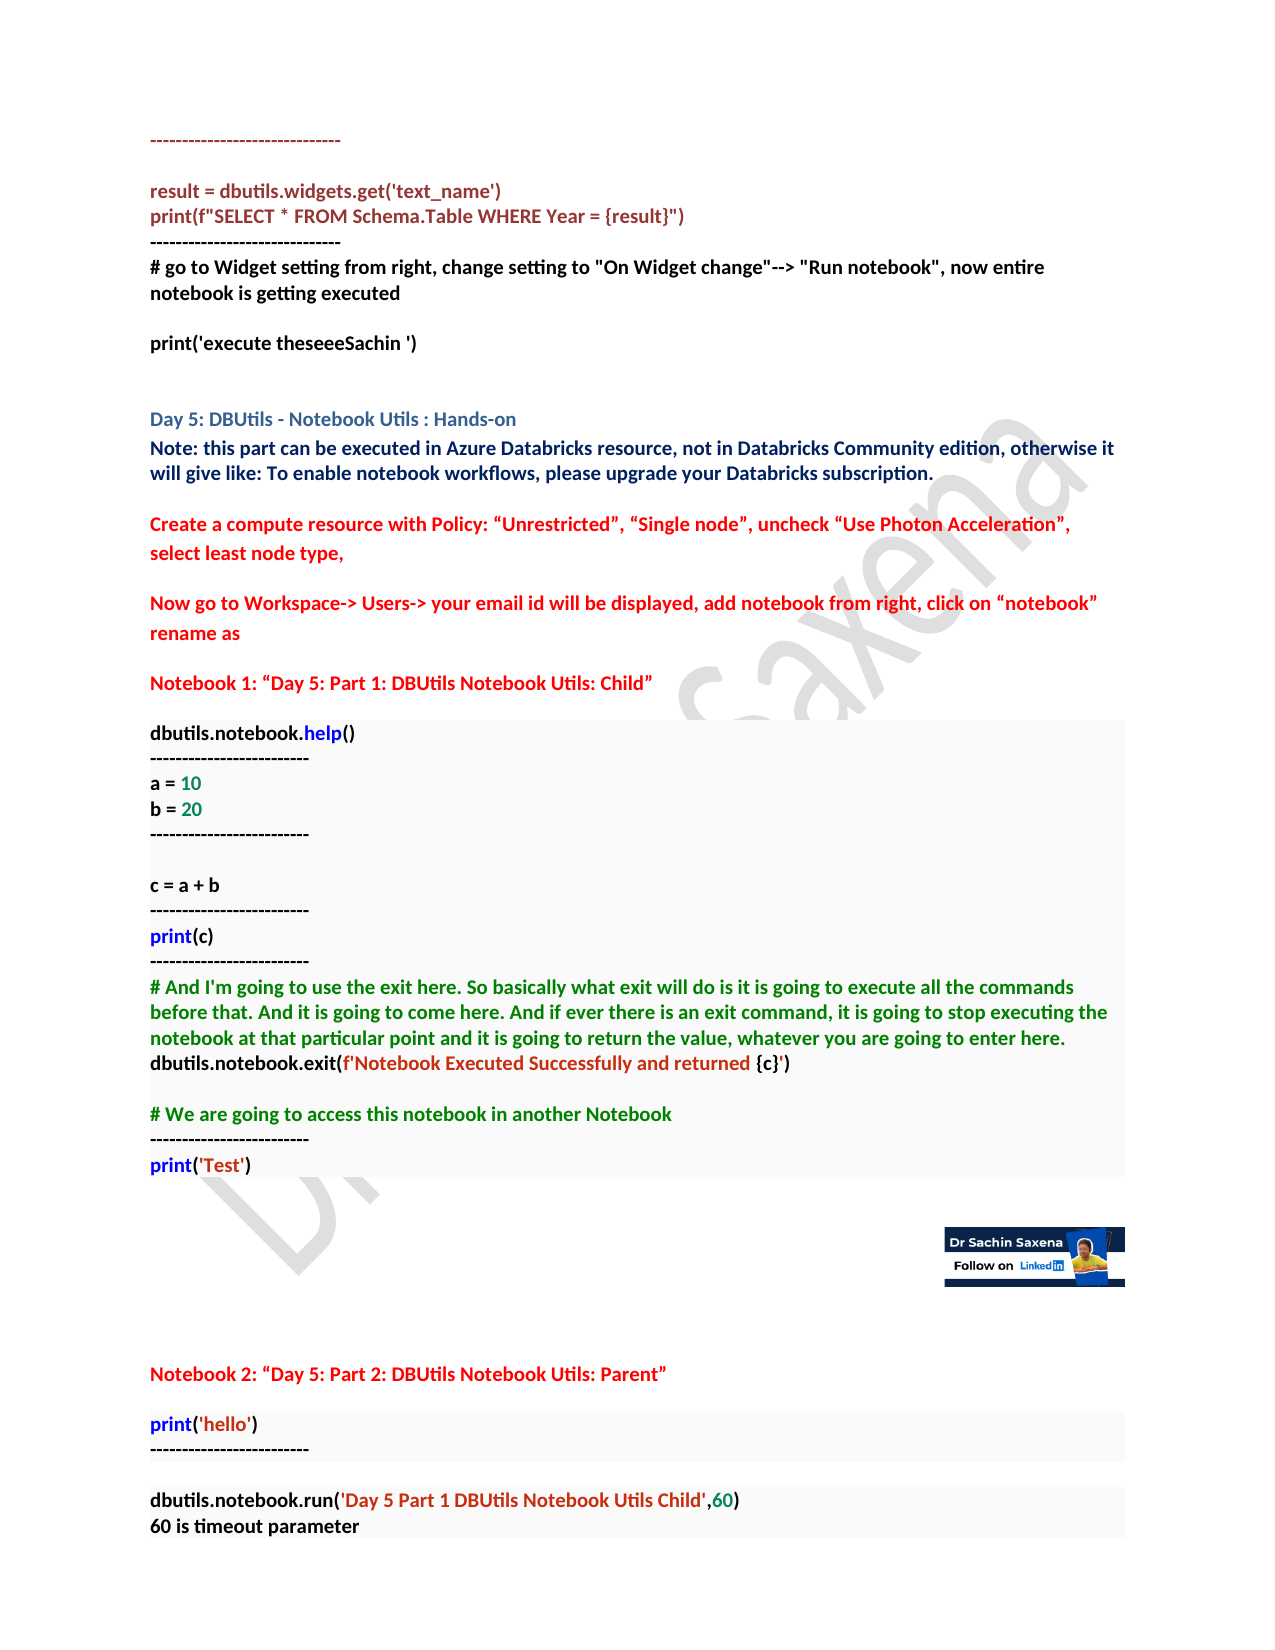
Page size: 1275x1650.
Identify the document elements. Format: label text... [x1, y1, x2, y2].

text dbutils.notebook.exit(f'Notebook Executed Successfully and returned {c}') [150, 1050, 1125, 1076]
text 60 is timeout parameter [150, 1513, 1125, 1538]
text print(f"SELECT * FROM Schema.Table WHERE Year = {result}") [150, 203, 1125, 229]
text b = 20 [150, 796, 1125, 821]
text dbutils.notebook.help() [150, 720, 1125, 745]
picture [944, 1227, 1125, 1287]
text ------------------------- [150, 948, 1125, 974]
text print('execute theseeeSachin ') [150, 331, 1125, 356]
text ------------------------- [150, 1126, 1125, 1152]
text ------------------------- [150, 821, 1125, 847]
text ------------------------- [150, 745, 1125, 771]
text print(c) [150, 923, 1125, 948]
text Note: this part can be executed in Azure Databricks resource, not in Databricks Community edition, otherwise it will give like: To enable notebook workflows, please upgrade your Databricks subscription. [150, 435, 1125, 486]
subtitle Day 5: DBUtils - Notebook Utils : Hands-on [150, 406, 1125, 431]
text dbutils.notebook.run('Day 5 Part 1 DBUtils Notebook Utils Child',60) [150, 1487, 1125, 1513]
text # And I'm going to use the exit here. So basically what exit will do is it is going to execute all the commands before that. And it is going to come here. And if ever there is an exit command, it is going to stop executing the notebook at that particular point and it is going to return the value, whatever you are going to enter here. [150, 974, 1125, 1050]
text # go to Widget setting from right, change setting to "On Widget change"--> "Run notebook", now entire notebook is getting executed [150, 254, 1125, 305]
text # We are going to access this notebook in another Notebook [150, 1101, 1125, 1126]
text ------------------------------ [150, 127, 1125, 153]
text print('Test') [150, 1152, 1125, 1177]
text c = a + b [150, 872, 1125, 898]
text Notebook 2: “Day 5: Part 2: DBUtils Notebook Utils: Parent” [150, 1361, 1125, 1387]
text print('hello') [150, 1411, 1125, 1437]
text Notebook 1: “Day 5: Part 1: DBUtils Notebook Utils: Child” [150, 670, 1125, 695]
text Now go to Workspace-> Users-> your email id will be displayed, add notebook from right, click on “notebook” rename as [150, 591, 1125, 645]
text ------------------------- [150, 1437, 1125, 1462]
text ------------------------------ [150, 229, 1125, 254]
text Create a compute resource with Policy: “Unrestricted”, “Single node”, uncheck “Use Photon Acceleration”, select least node type, [150, 511, 1125, 566]
text result = dbutils.widgets.get('text_name') [150, 178, 1125, 203]
text ------------------------- [150, 898, 1125, 923]
text a = 10 [150, 771, 1125, 796]
